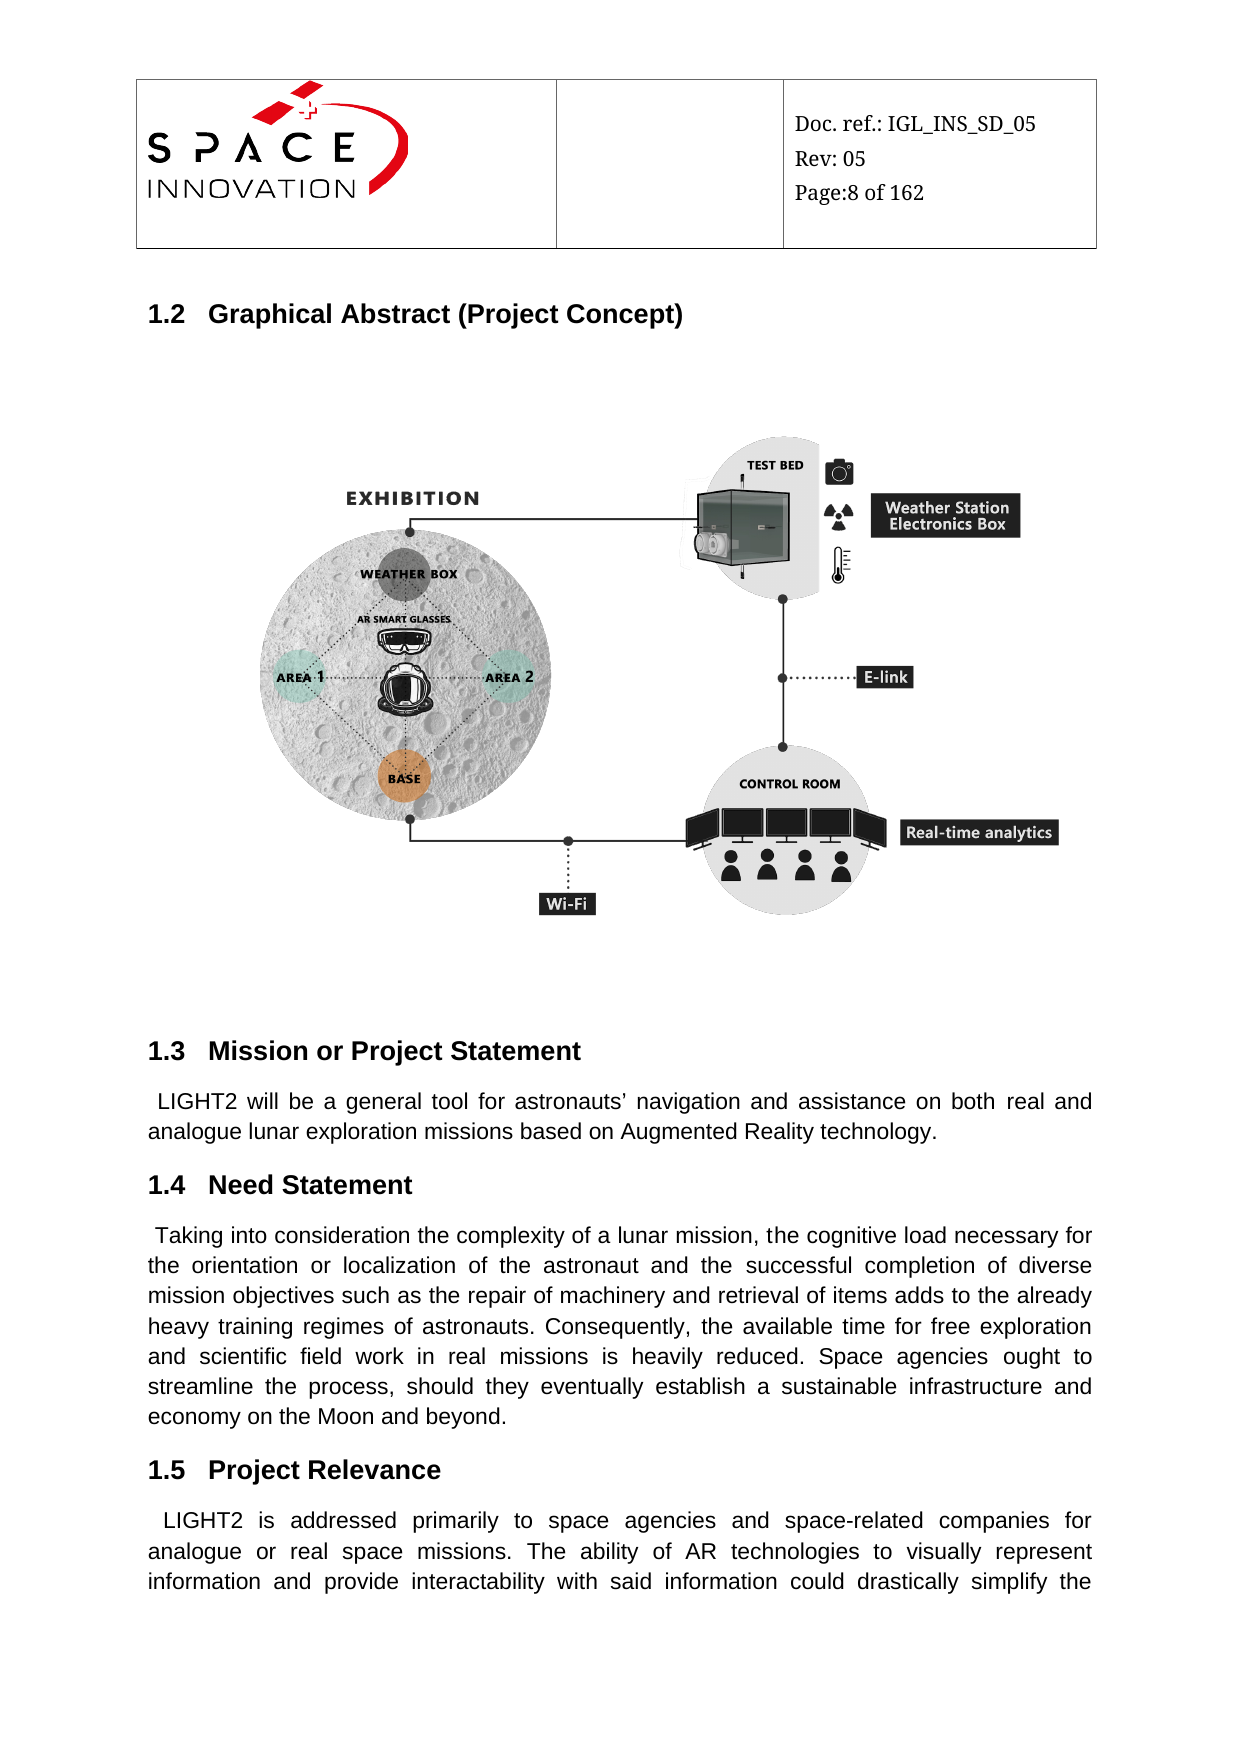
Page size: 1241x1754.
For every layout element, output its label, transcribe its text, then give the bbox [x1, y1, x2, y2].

picture [148, 80, 408, 198]
text Taking into consideration the complexity of a lunar mission, the cognitive load necessary for the orientation or localization of the astronaut and the successful completion of diverse mission objectives such as the repair of machinery and retrieval of items adds to the already heavy training regimes of astronauts. Consequently, the available time for free exploration and scientific field work in real missions is heavily reduced. Space agencies ought to streamline the process, should they eventually establish a sustainable infrastructure and economy on the Moon and beyond. [148, 1222, 1093, 1429]
subtitle Mission or Project Statement [148, 1034, 1093, 1066]
picture [147, 351, 1093, 1010]
subtitle Project Relevance [148, 1454, 1093, 1486]
subtitle Need Statement [148, 1169, 1093, 1200]
text LIGHT2 will be a general tool for astronauts’ navigation and assistance on both real and analogue lunar exploration missions based on Augmented Reality technology. [148, 1088, 1093, 1144]
subtitle Graphical Abstract (Project Concept) [148, 298, 1093, 329]
